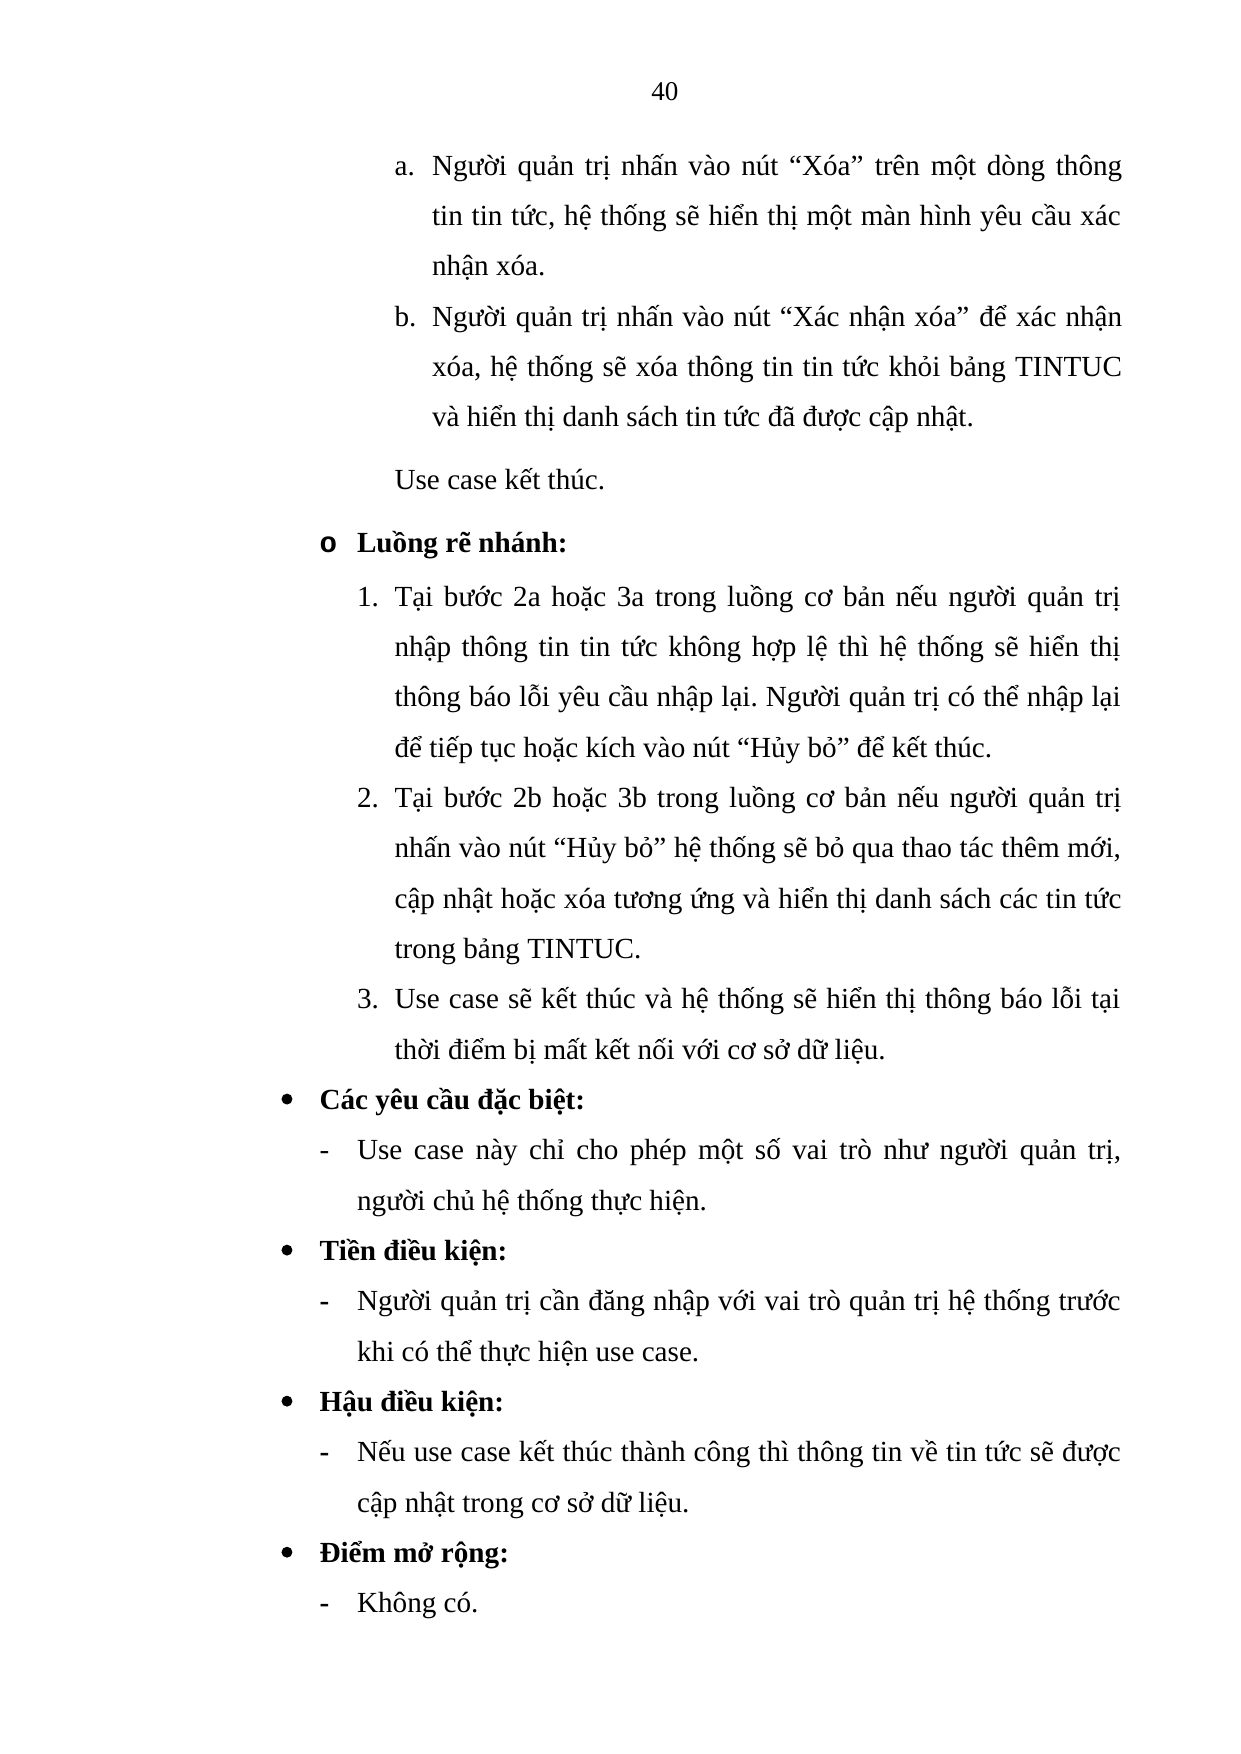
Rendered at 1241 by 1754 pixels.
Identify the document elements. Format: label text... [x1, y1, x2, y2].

text Use case kết thúc. [394, 462, 1122, 496]
list Tại bước 2a hoặc 3a trong luồng cơ bản nếu người quản trị nhập thông tin tin tức không hợp lệ thì hệ thống sẽ hiển thị thông báo lỗi yêu cầu nhập lại. Người quản trị có thể nhập lại để tiếp tục hoặc kích vào nút “Hủy bỏ” để kết thúc. [357, 579, 1122, 763]
list Nếu use case kết thúc thành công thì thông tin về tin tức sẽ được cập nhật trong cơ sở dữ liệu. [319, 1434, 1122, 1518]
list Hậu điều kiện: [282, 1384, 1122, 1418]
list Người quản trị nhấn vào nút “Xác nhận xóa” để xác nhận xóa, hệ thống sẽ xóa thông tin tin tức khỏi bảng TINTUC và hiển thị danh sách tin tức đã được cập nhật. [394, 299, 1122, 433]
list Use case sẽ kết thúc và hệ thống sẽ hiển thị thông báo lỗi tại thời điểm bị mất kết nối với cơ sở dữ liệu. [357, 981, 1122, 1065]
list Use case này chỉ cho phép một số vai trò như người quản trị, người chủ hệ thống thực hiện. [319, 1132, 1122, 1216]
list Luồng rẽ nhánh: [319, 525, 1122, 561]
list Điểm mở rộng: [282, 1535, 1122, 1569]
list Không có. [319, 1586, 1122, 1619]
list Tiền điều kiện: [282, 1233, 1122, 1267]
list Người quản trị nhấn vào nút “Xóa” trên một dòng thông tin tin tức, hệ thống sẽ hiển thị một màn hình yêu cầu xác nhận xóa. [394, 148, 1122, 282]
list Các yêu cầu đặc biệt: [282, 1082, 1122, 1116]
list Tại bước 2b hoặc 3b trong luồng cơ bản nếu người quản trị nhấn vào nút “Hủy bỏ” hệ thống sẽ bỏ qua thao tác thêm mới, cập nhật hoặc xóa tương ứng và hiển thị danh sách các tin tức trong bảng TINTUC. [357, 780, 1122, 965]
list Người quản trị cần đăng nhập với vai trò quản trị hệ thống trước khi có thể thực hiện use case. [319, 1283, 1122, 1367]
